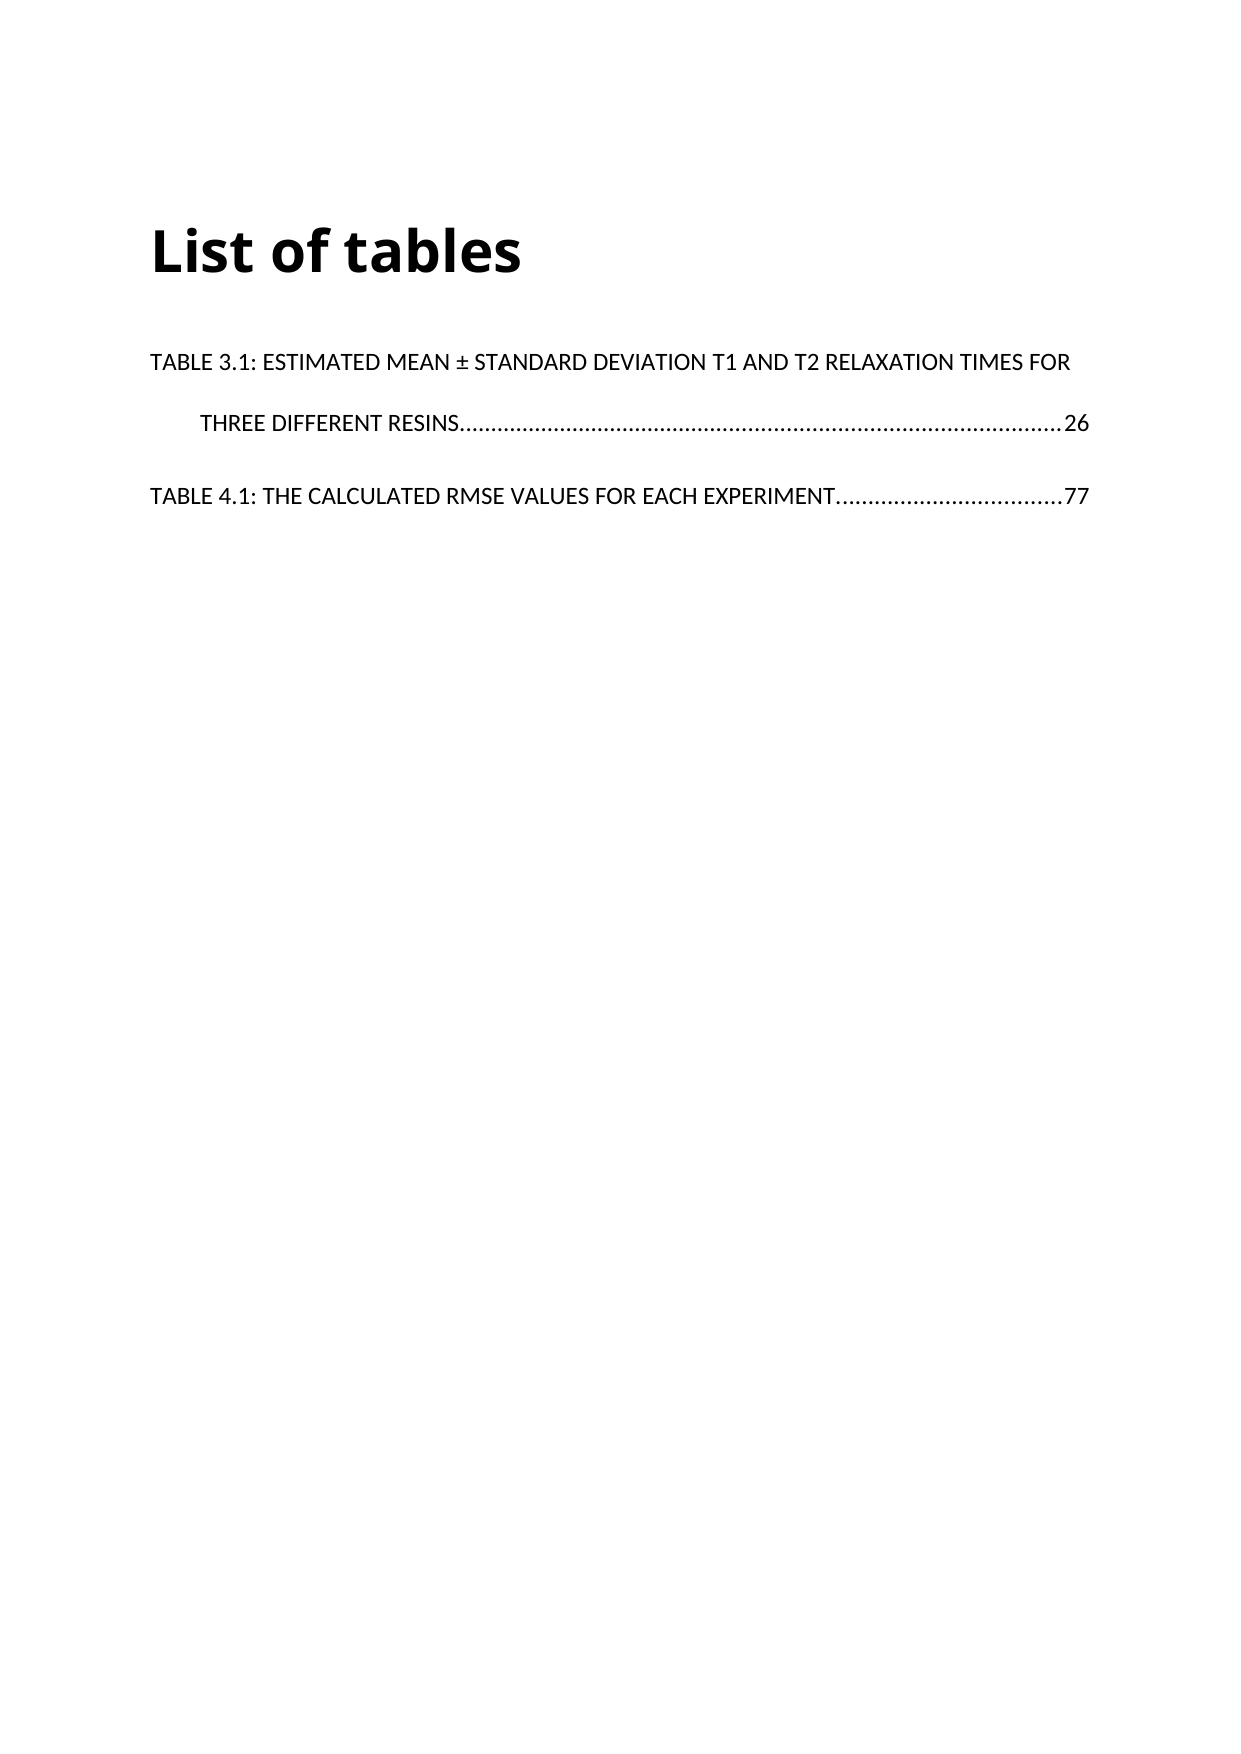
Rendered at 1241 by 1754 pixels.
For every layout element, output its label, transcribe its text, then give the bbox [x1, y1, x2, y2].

text Table ‎4.1: The calculated RMSE values for each experiment. 77 [150, 480, 1090, 511]
text List of tables [150, 210, 1090, 289]
text Table ‎3.1: Estimated mean ± standard deviation T1 and T2 relaxation times for three different resins. 26 [150, 346, 1090, 437]
